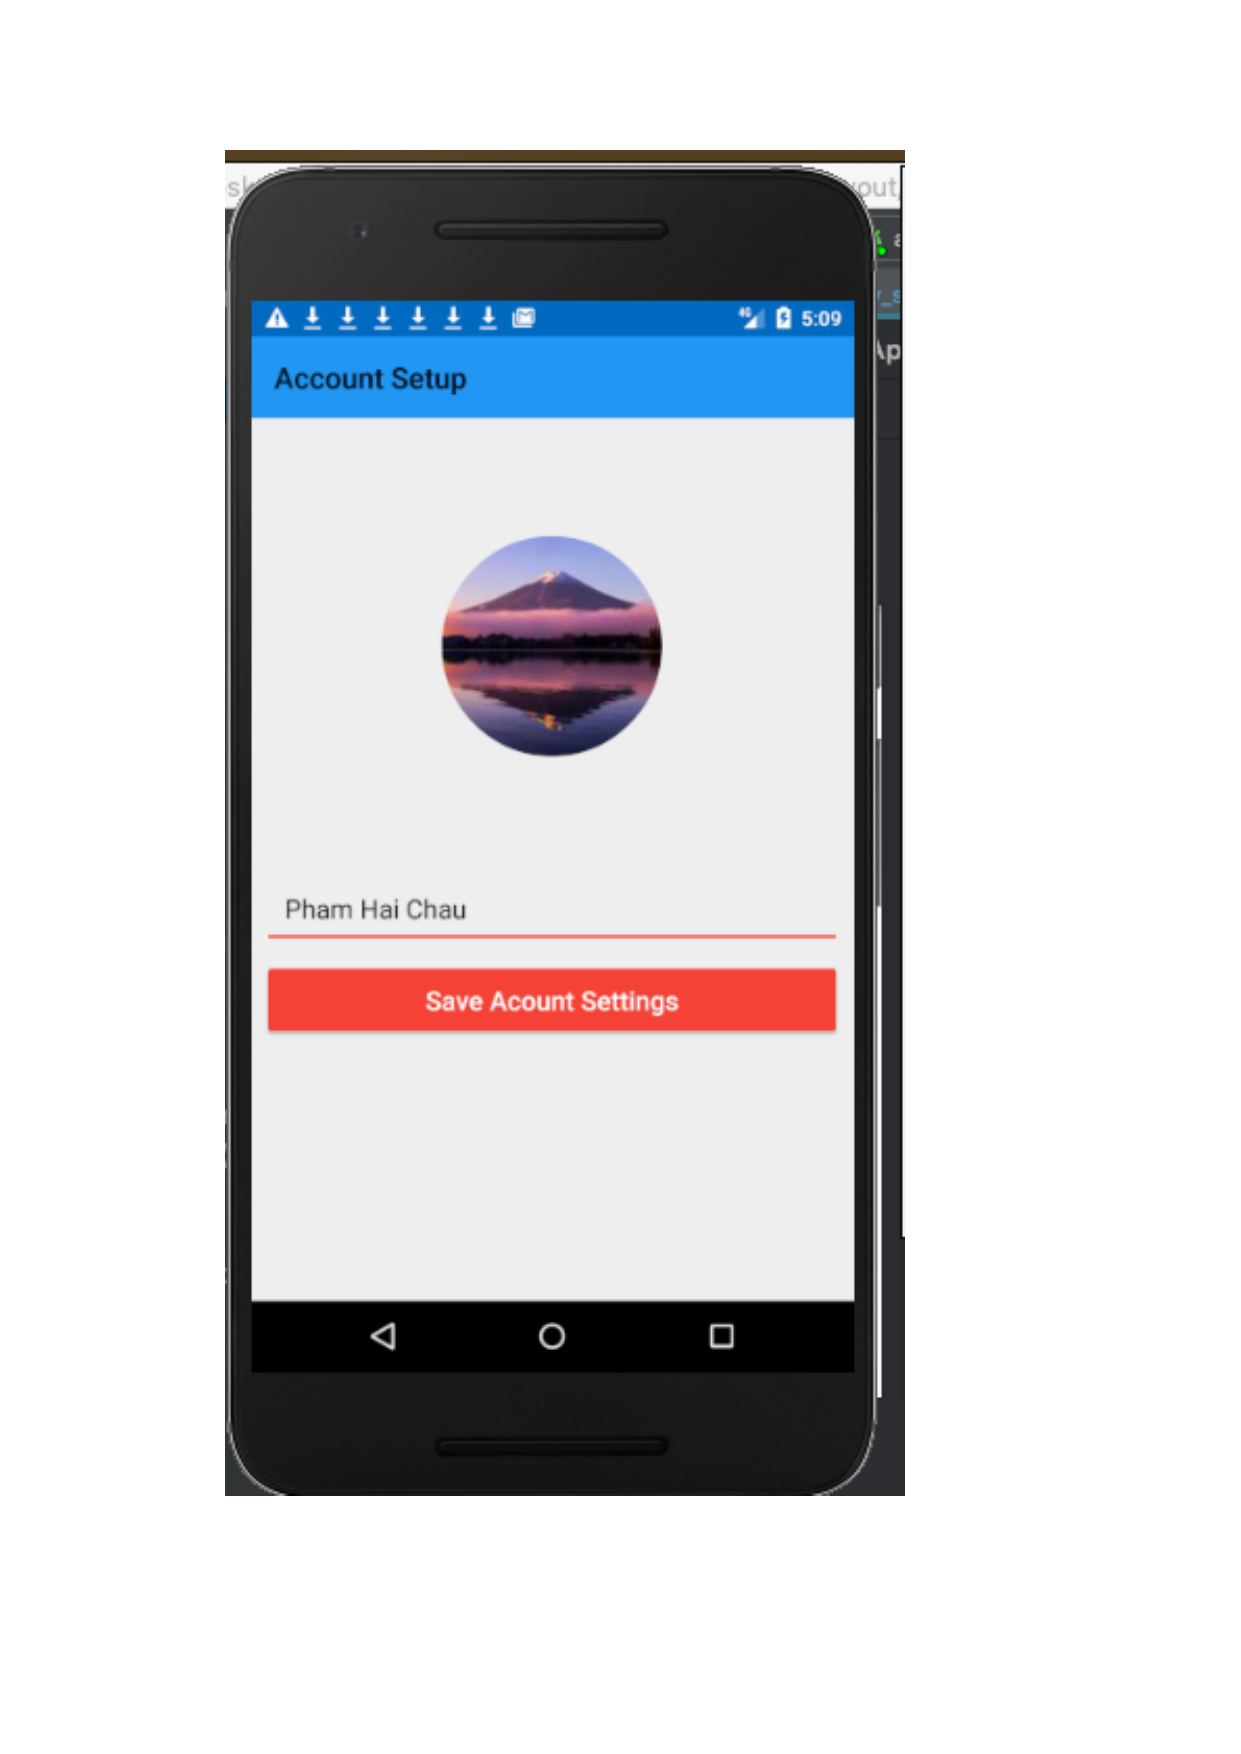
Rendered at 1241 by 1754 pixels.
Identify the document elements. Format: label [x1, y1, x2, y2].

picture [225, 150, 905, 1496]
